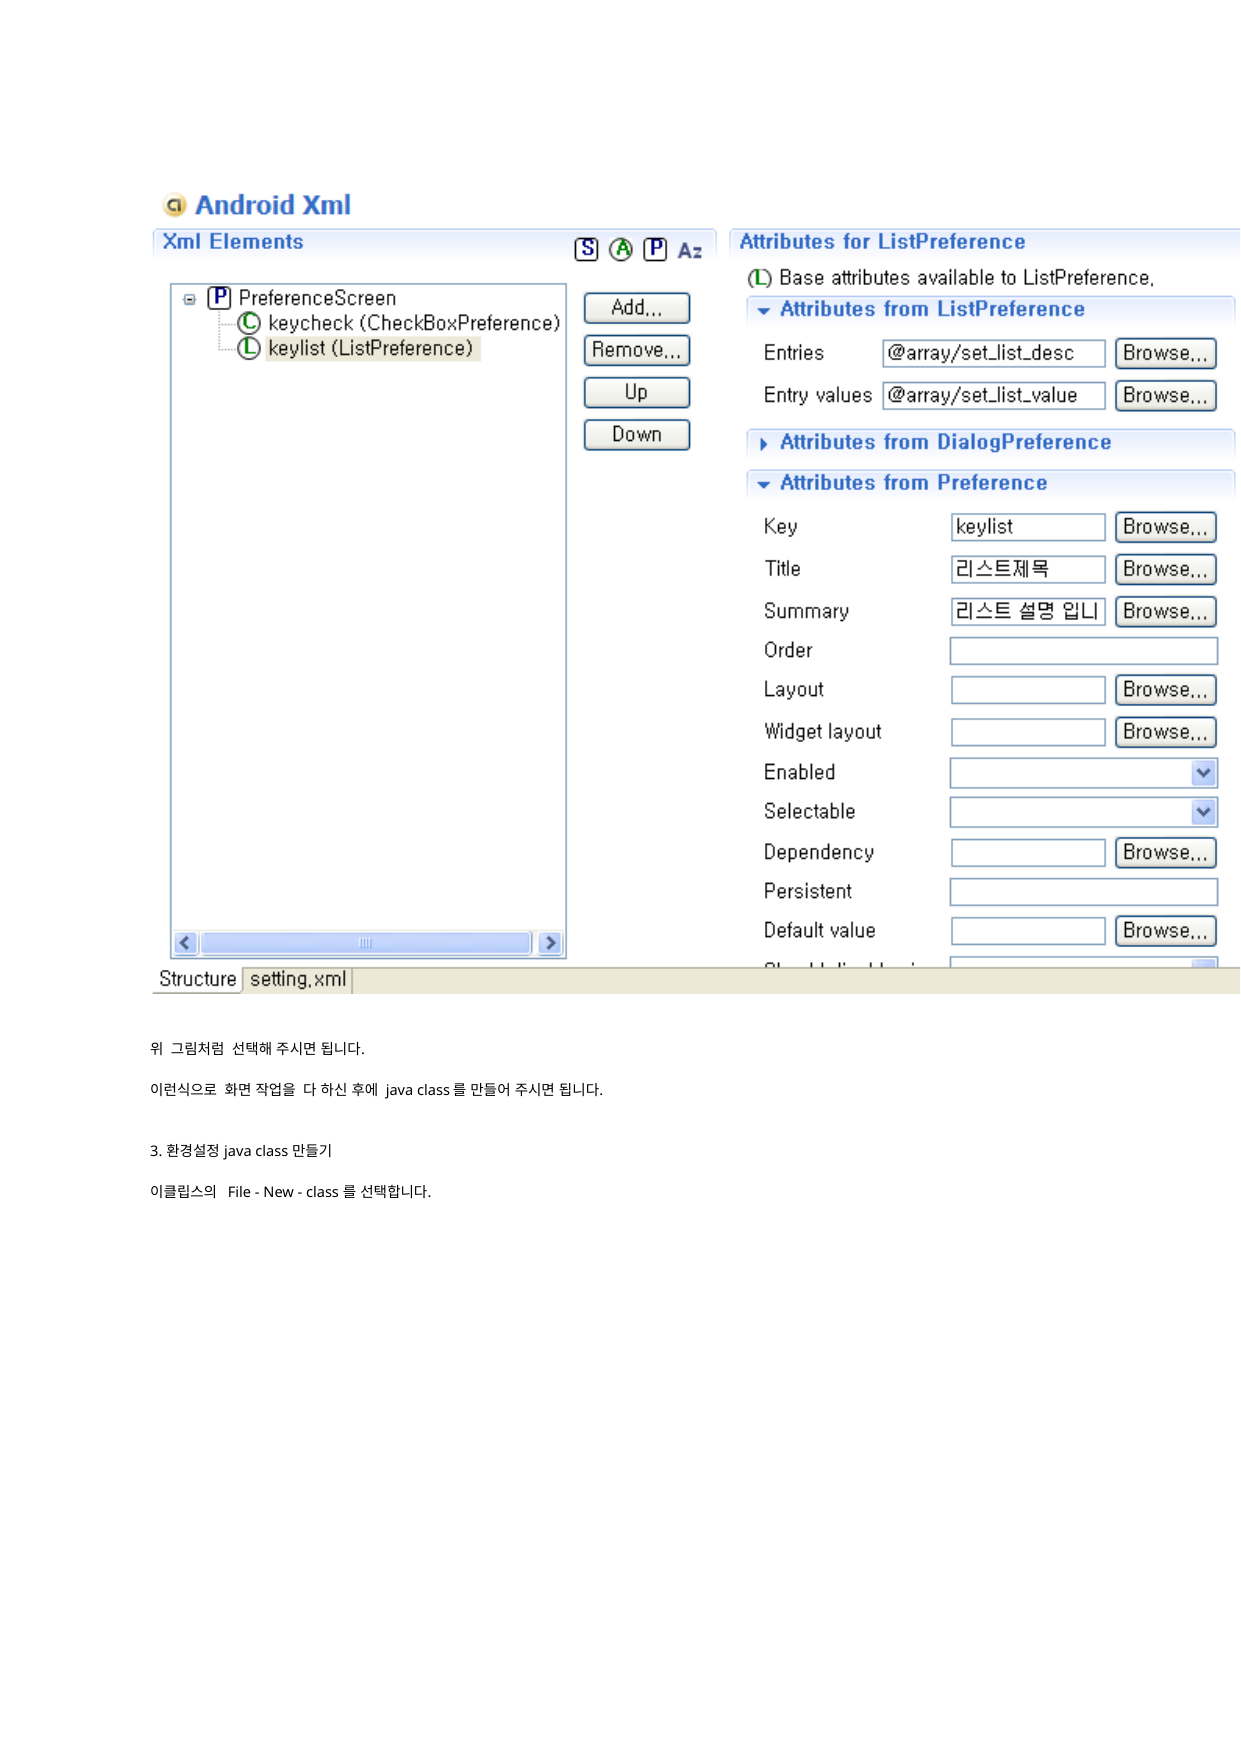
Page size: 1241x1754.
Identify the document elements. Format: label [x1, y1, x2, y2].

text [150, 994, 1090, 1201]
picture [150, 177, 1241, 994]
